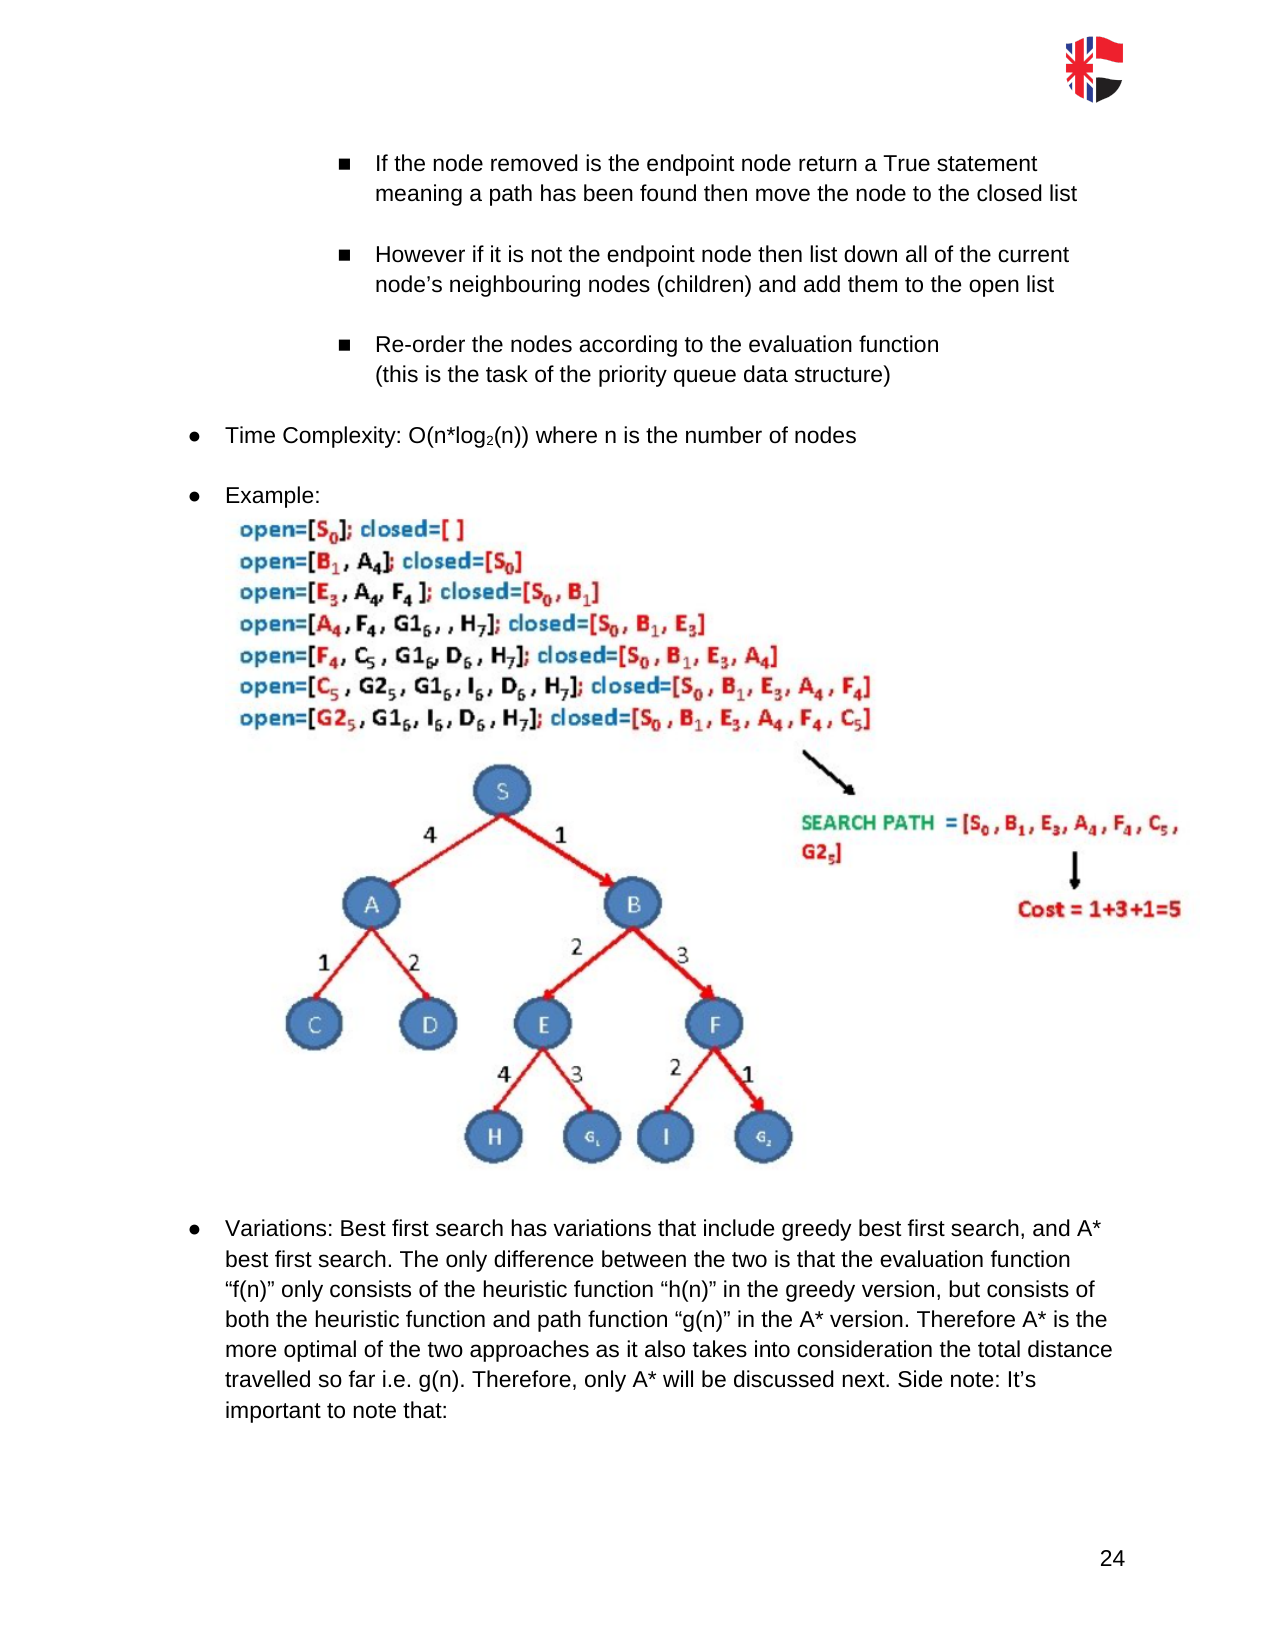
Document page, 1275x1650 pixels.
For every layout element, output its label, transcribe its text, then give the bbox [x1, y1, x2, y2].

list If the node removed is the endpoint node return a True statement meaning a path has been found then move the node to the closed list [337, 150, 1125, 237]
list Re-order the nodes according to the evaluation function (this is the task of the priority queue data structure) [337, 331, 1125, 418]
list However if it is not the endpoint node then list down all of the current node’s neighbouring nodes (children) and add them to the open list [337, 241, 1125, 327]
list Variations: Best first search has variations that include greedy best first search, and A* best first search. The only difference between the two is that the evaluation function “f(n)” only consists of the heuristic function “h(n)” in the greedy version, but consists of both the heuristic function and path function “g(n)” in the A* version. Therefore A* is the more optimal of the two approaches as it also takes into consideration the total distance travelled so far i.e. g(n). Therefore, only A* will be discussed next. Side note: It’s important to note that: [187, 1215, 1125, 1453]
list Time Complexity: O(n*log2(n)) where n is the number of nodes [187, 422, 1125, 478]
picture [1064, 36, 1125, 104]
picture [225, 512, 1200, 1182]
